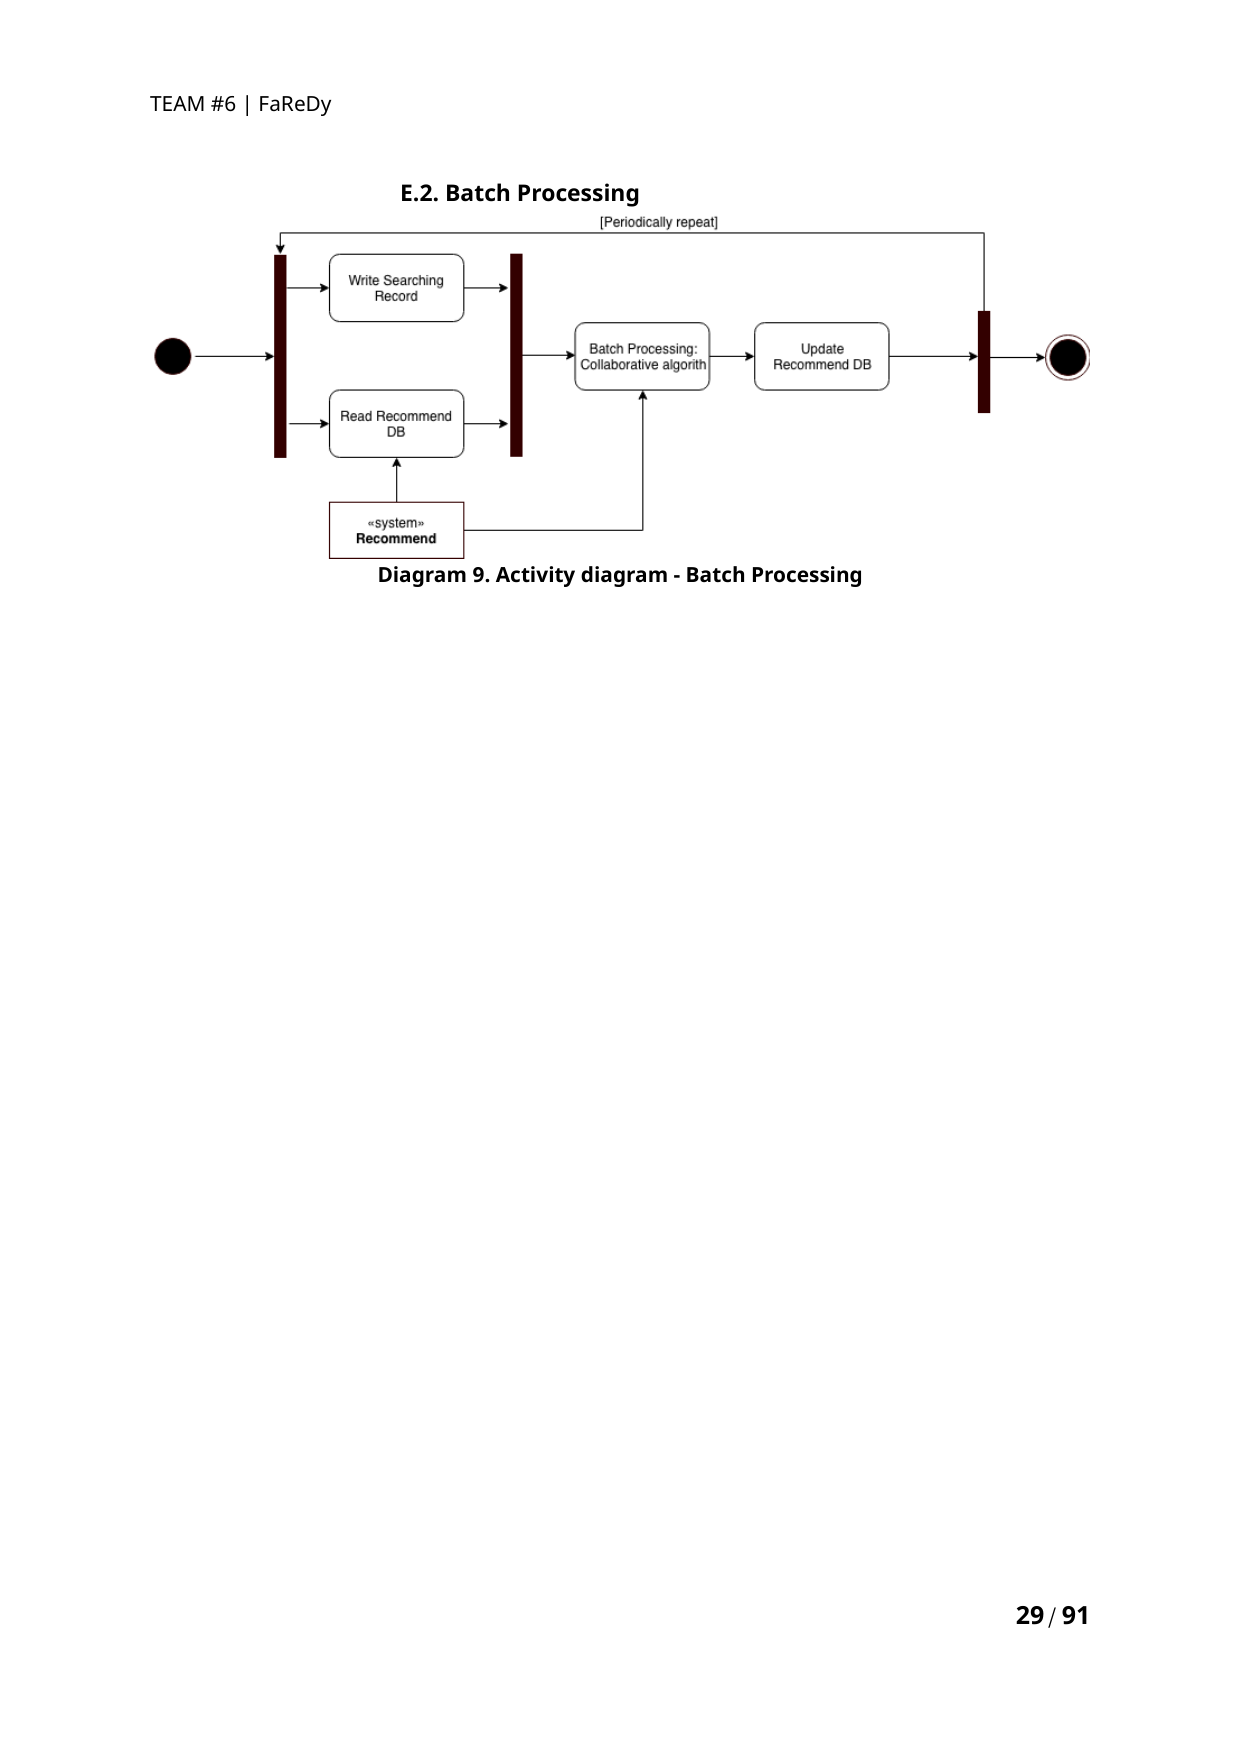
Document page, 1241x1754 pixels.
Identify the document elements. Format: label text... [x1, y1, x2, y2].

text Diagram 9. Activity diagram - Batch Processing [150, 561, 1090, 589]
text E.2. Batch Processing [150, 177, 1090, 208]
picture [150, 211, 1090, 559]
